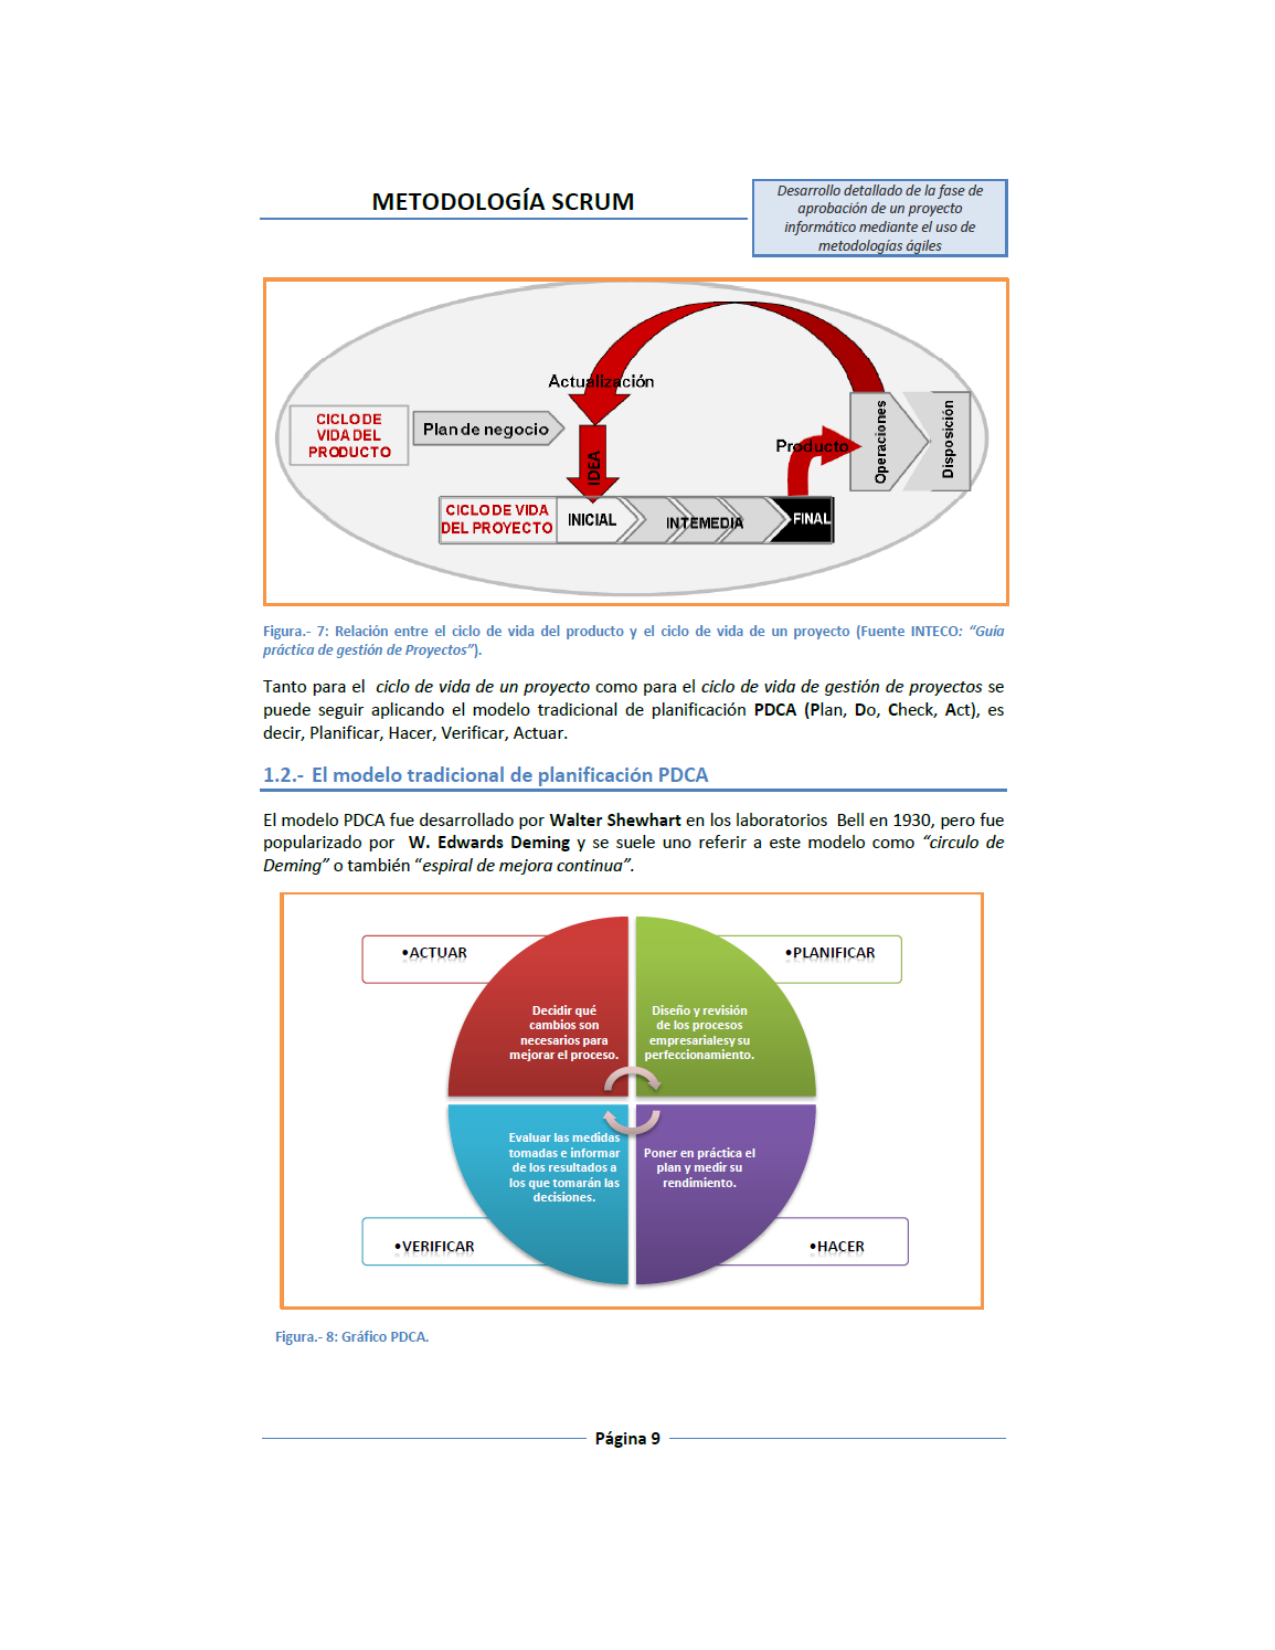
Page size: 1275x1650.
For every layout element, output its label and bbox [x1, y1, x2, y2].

picture [177, 147, 1058, 1503]
